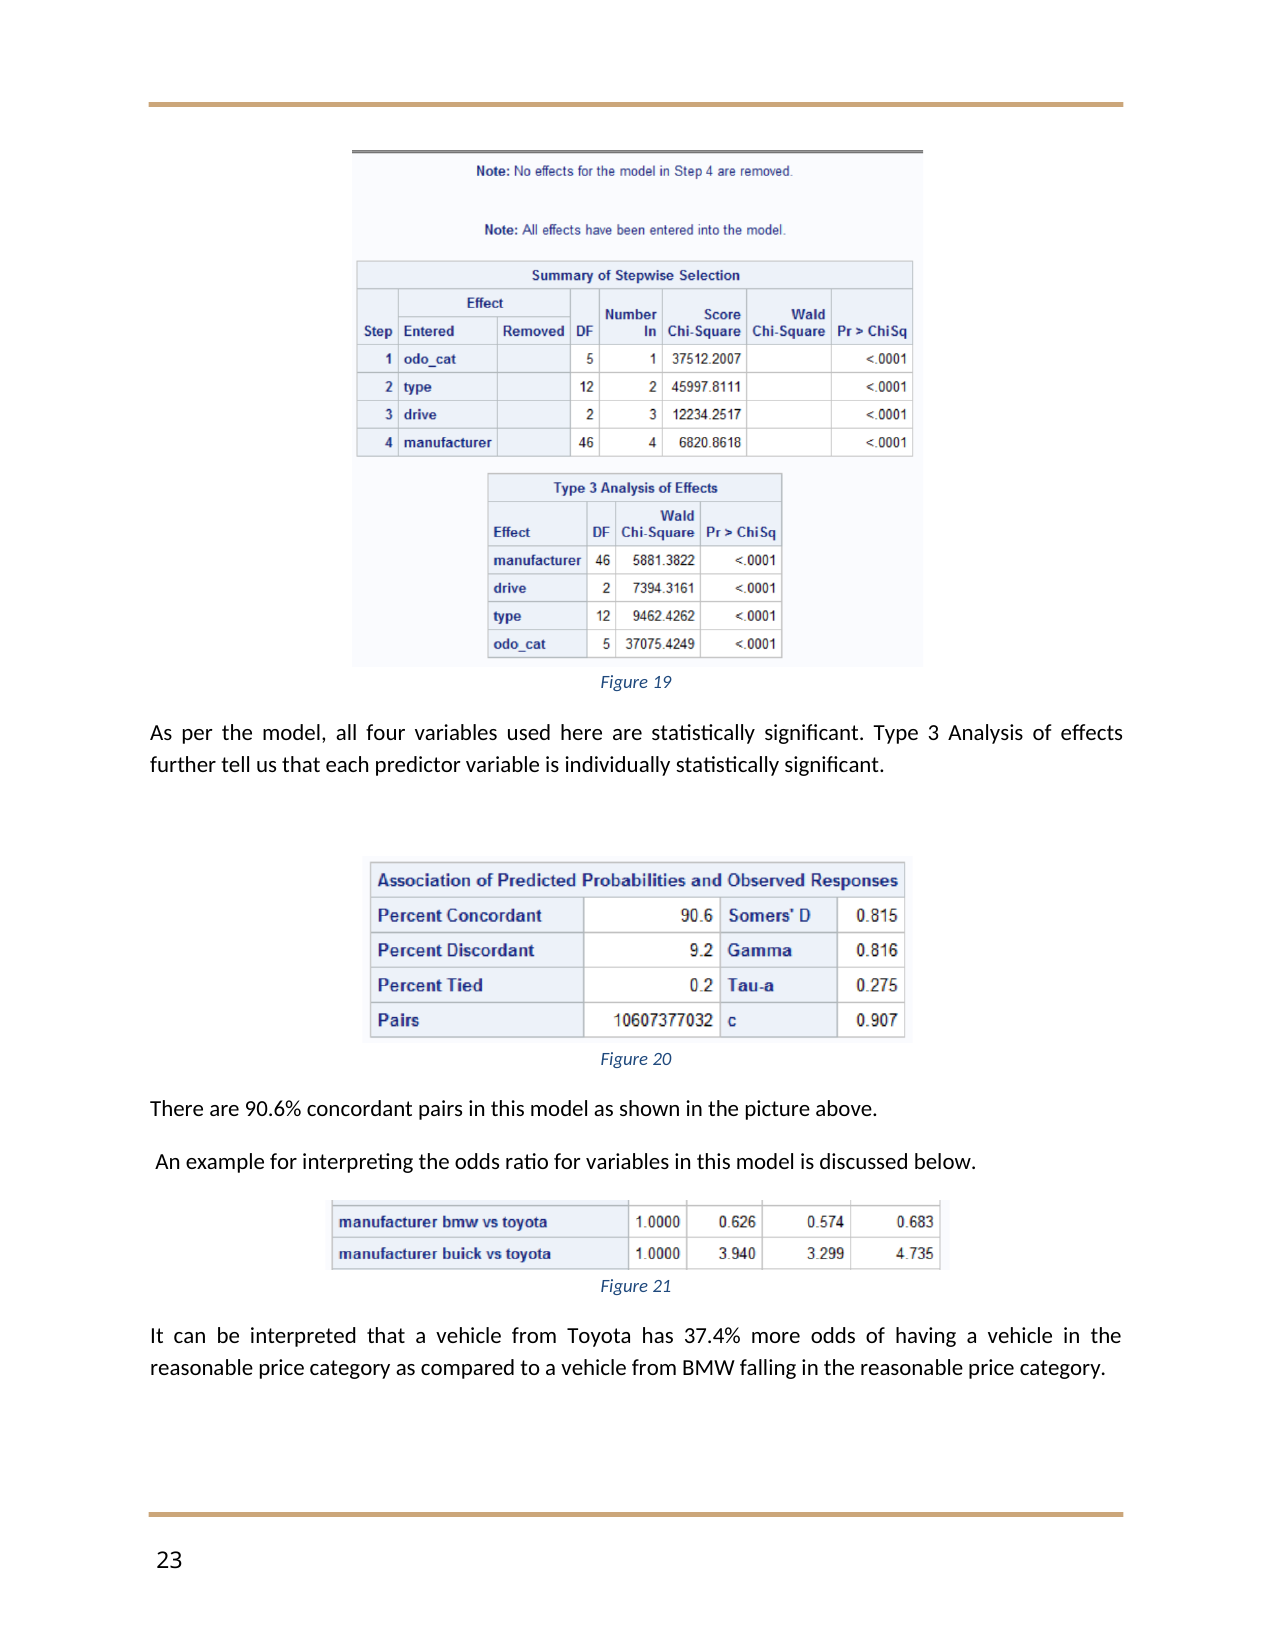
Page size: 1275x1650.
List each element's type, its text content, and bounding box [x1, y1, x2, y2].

text Figure 21 [148, 1274, 1125, 1297]
text An example for interpreting the odds ratio for variables in this model is discussed below. [150, 1147, 1125, 1175]
text Figure 19 [148, 671, 1125, 694]
picture [325, 1200, 950, 1270]
text It can be interpreted that a vehicle from Toyota has 37.4% more odds of having a vehicle in the reasonable price category as compared to a vehicle from BMW falling in the reasonable price category. [150, 1321, 1125, 1381]
picture [148, 102, 1124, 107]
picture [362, 856, 913, 1043]
text There are 90.6% concordant pairs in this model as shown in the picture above. [150, 1094, 1125, 1122]
text Figure 20 [148, 1047, 1125, 1070]
picture [148, 1512, 1124, 1517]
picture [352, 150, 924, 667]
text As per the model, all four variables used here are statistically significant. Type 3 Analysis of effects further tell us that each predictor variable is individually statistically significant. [150, 718, 1125, 778]
